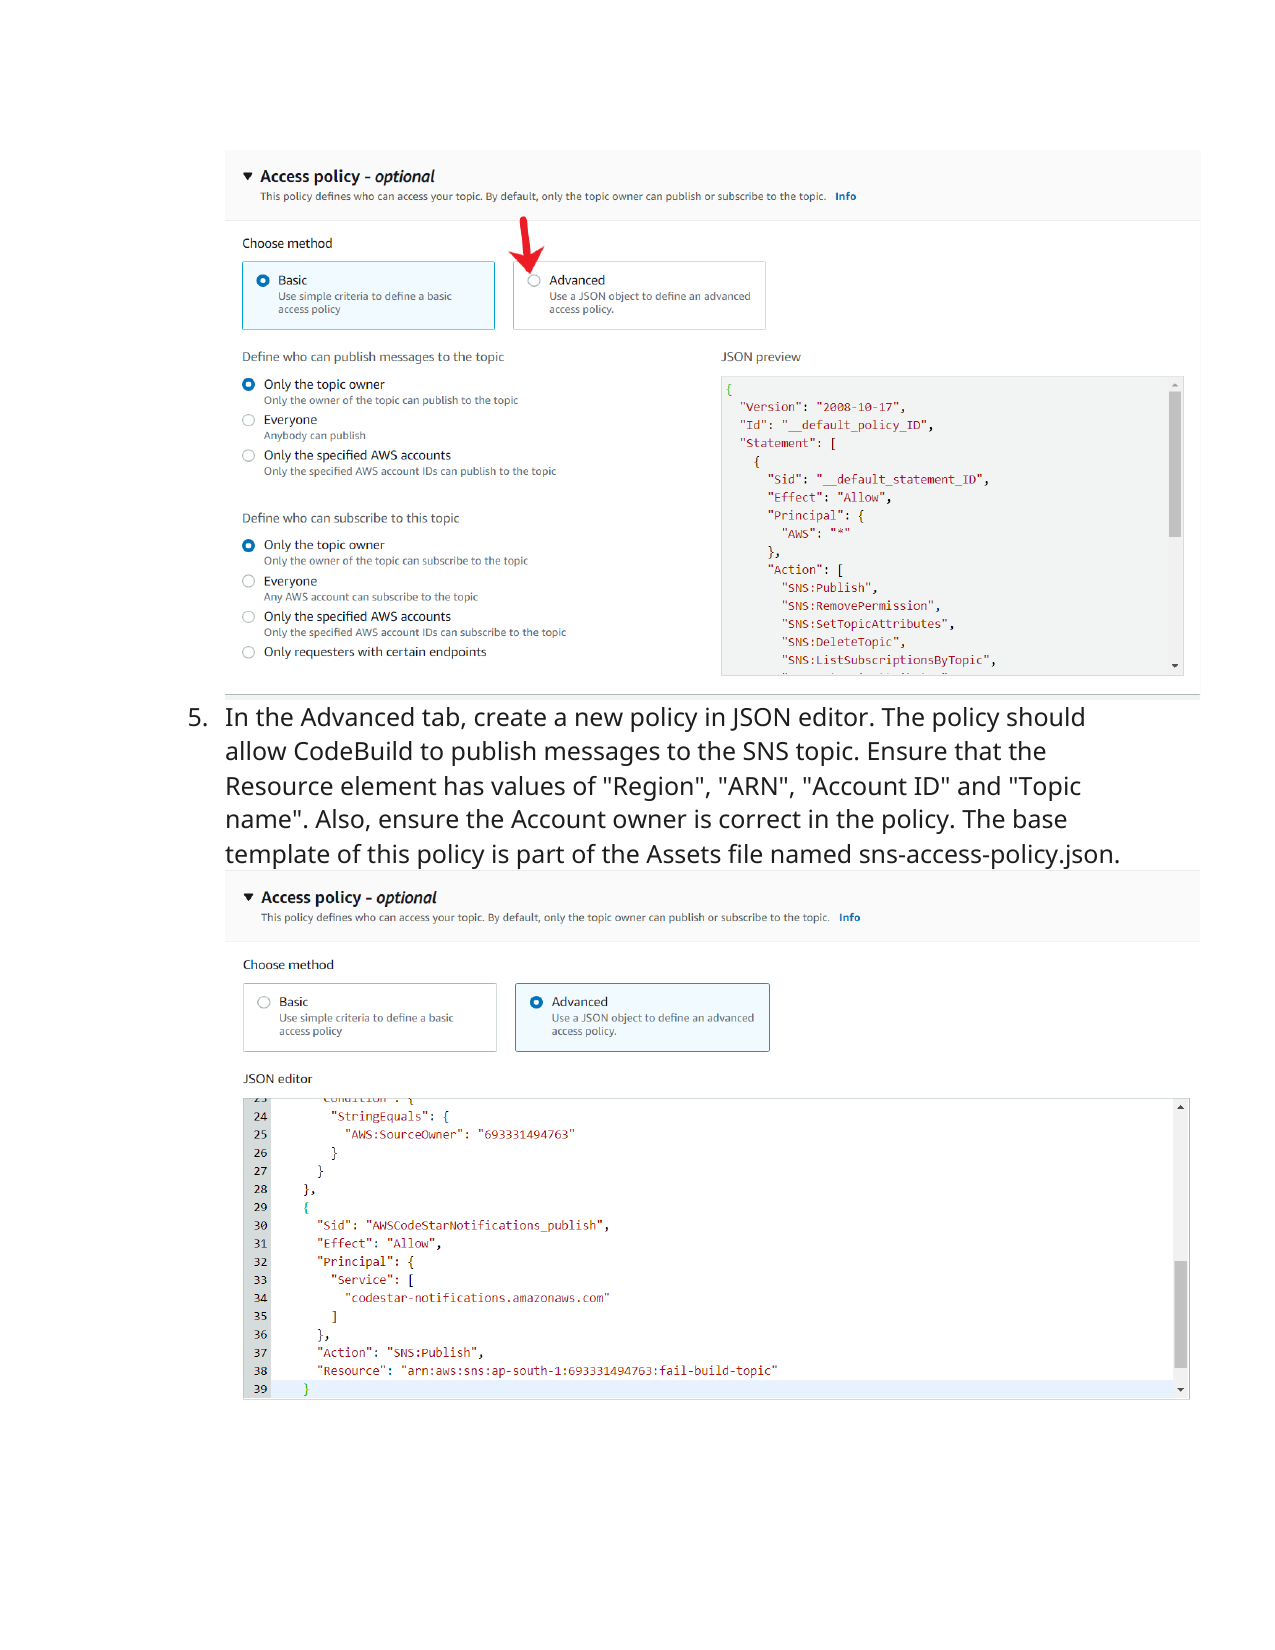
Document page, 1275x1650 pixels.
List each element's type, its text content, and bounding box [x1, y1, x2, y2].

picture [225, 870, 1200, 1413]
list In the Advanced tab, create a new policy in JSON editor. The policy should allow CodeBuild to publish messages to the SNS topic. Ensure that the Resource element has values of "Region", "ARN", "Account ID" and "Topic name". Also, ensure the Account owner is correct in the policy. The base template of this policy is part of the Assets file named sns-access-policy.json. [187, 700, 1125, 870]
picture [225, 150, 1200, 700]
